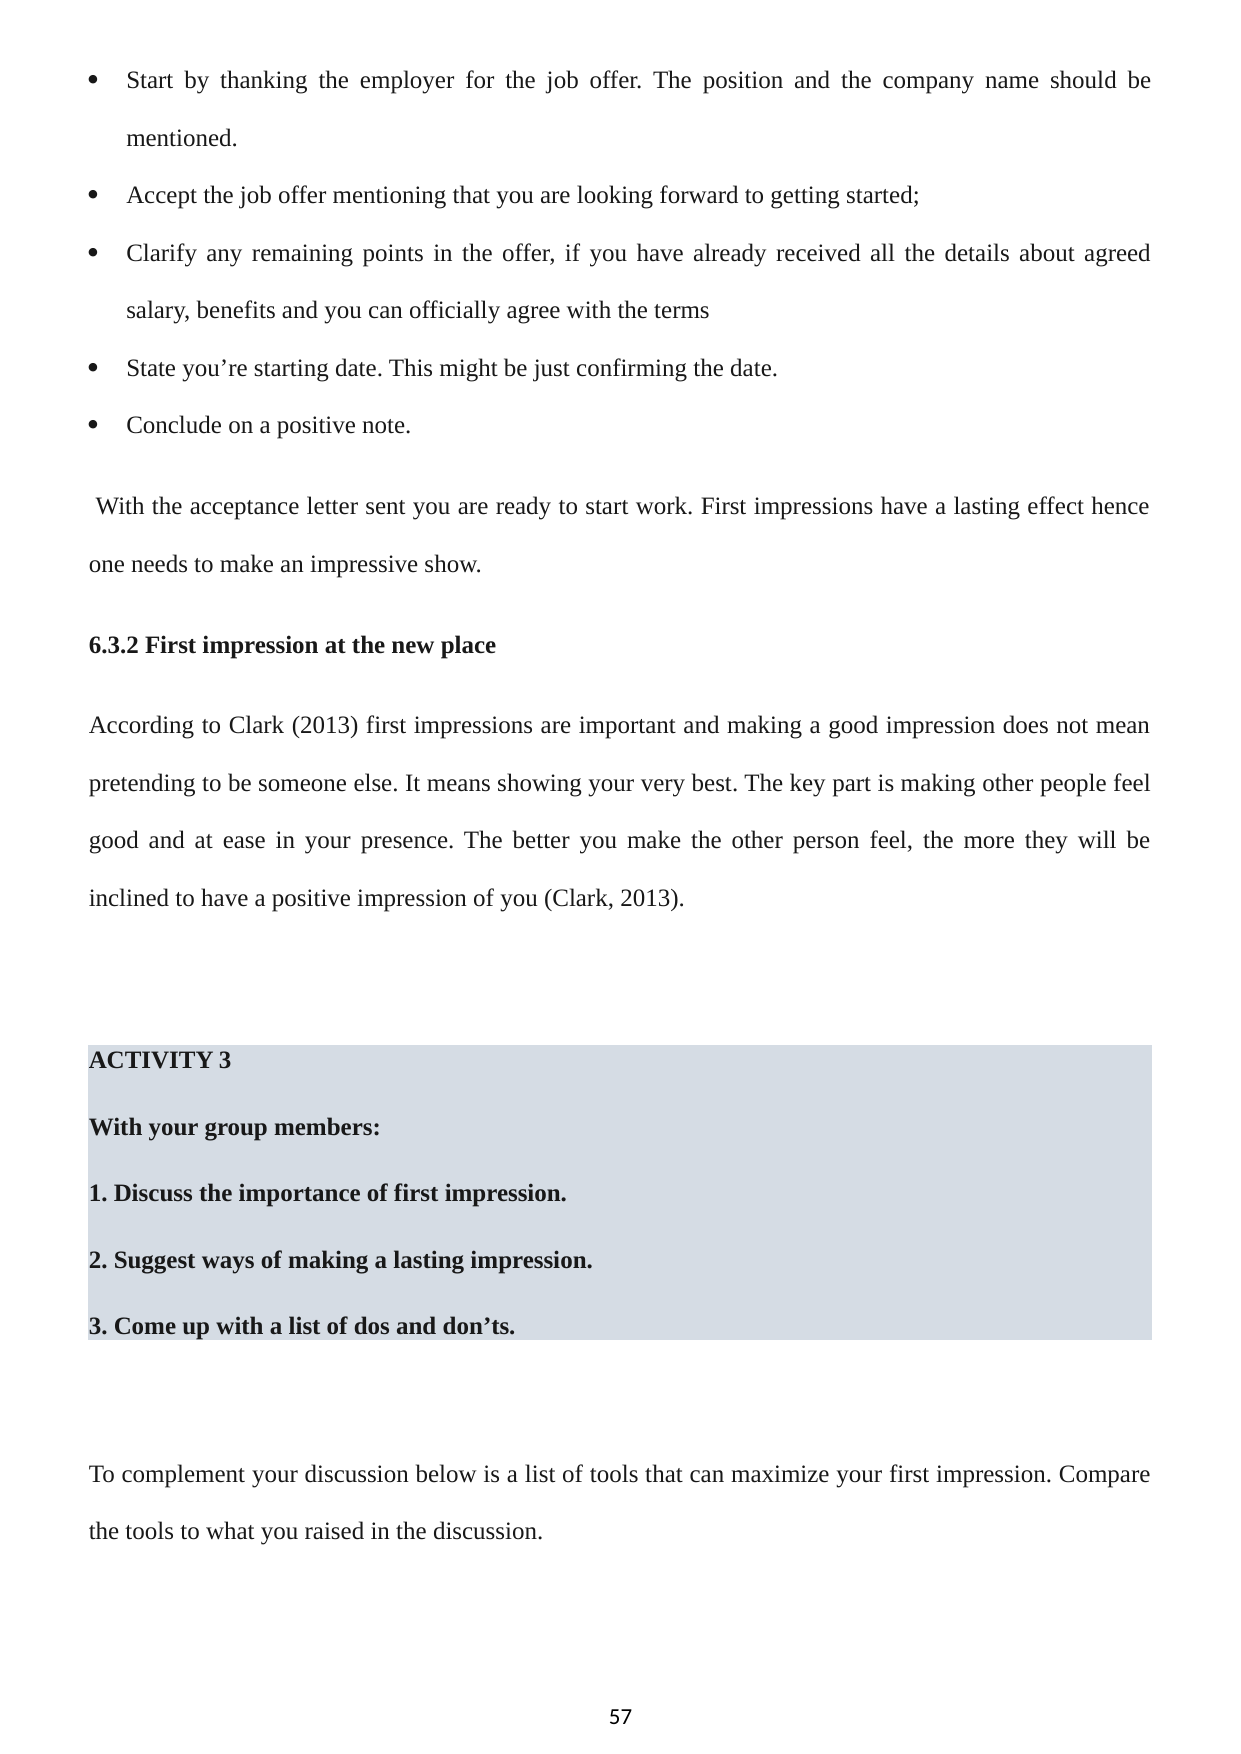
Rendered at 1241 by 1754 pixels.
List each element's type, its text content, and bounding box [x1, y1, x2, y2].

list Start by thanking the employer for the job offer. The position and the company name should be mentioned. [88, 65, 1152, 152]
text ACTIVITY 3 [88, 1045, 1152, 1074]
list State you’re starting date. This might be just confirming the date. [88, 353, 1152, 382]
text With your group members: [88, 1112, 1152, 1140]
text With the acceptance letter sent you are ready to start work. First impressions have a lasting effect hence one needs to make an impressive show. [88, 491, 1152, 577]
text According to Clark (2013) first impressions are important and making a good impression does not mean pretending to be someone else. It means showing your very best. The key part is making other people feel good and at ease in your presence. The better you make the other person feel, the more they will be inclined to have a positive impression of you (Clark, 2013). [88, 711, 1152, 912]
text To complement your discussion below is a list of tools that can maximize your first impression. Compare the tools to what you raised in the discussion. [88, 1459, 1152, 1545]
text 2. Suggest ways of making a lasting impression. [88, 1245, 1152, 1273]
text 3. Come up with a list of dos and don’ts. [88, 1311, 1152, 1340]
text 1. Discuss the importance of first impression. [88, 1178, 1152, 1207]
text 6.3.2 First impression at the new place [88, 630, 1152, 658]
list Clarify any remaining points in the offer, if you have already received all the details about agreed salary, benefits and you can officially agree with the terms [88, 238, 1152, 324]
list Accept the job offer mentioning that you are looking forward to getting started; [88, 180, 1152, 209]
list Conclude on a positive note. [88, 410, 1152, 439]
